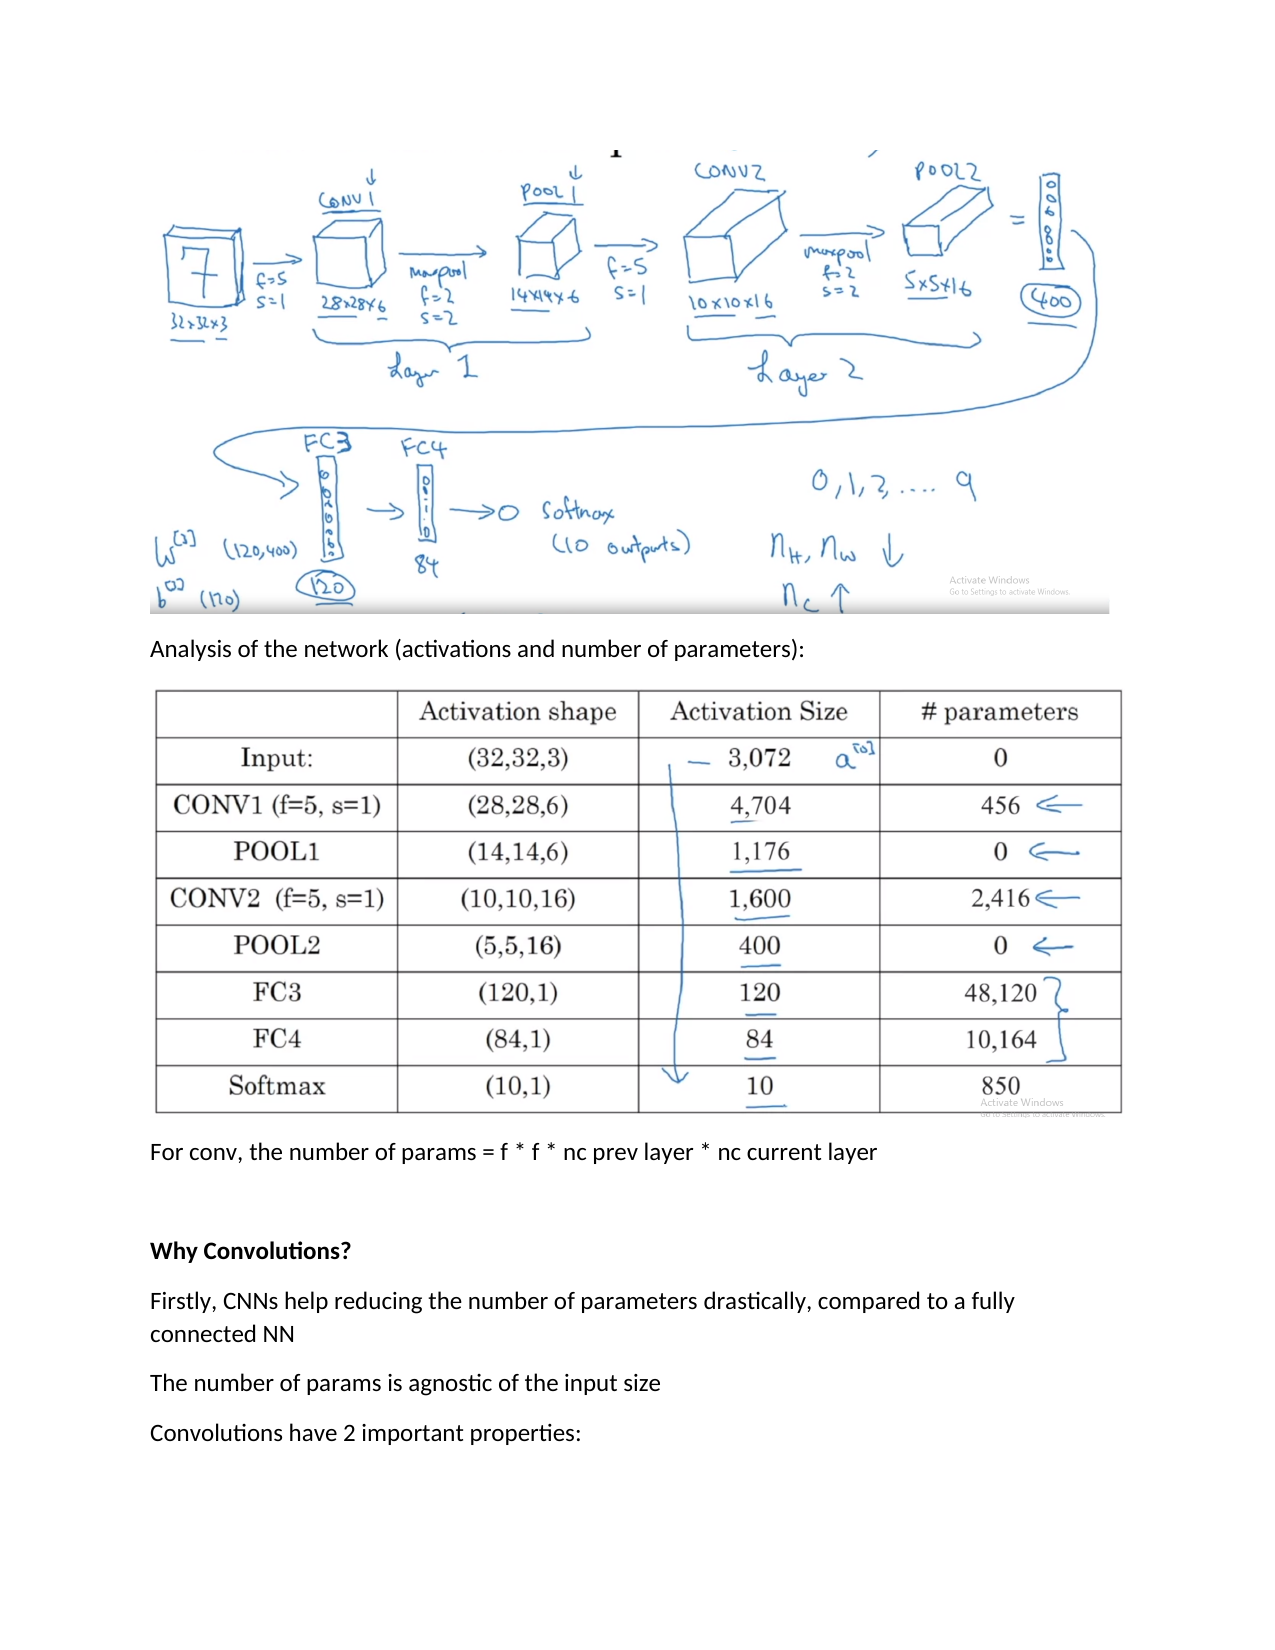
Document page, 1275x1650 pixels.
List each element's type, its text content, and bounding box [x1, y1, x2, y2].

text The number of params is agnostic of the input size [150, 1368, 1125, 1398]
text Convolutions have 2 important properties: [150, 1417, 1125, 1448]
text For conv, the number of params = f * f * nc prev layer * nc current layer [150, 1136, 1125, 1167]
text Analysis of the network (activations and number of parameters): [150, 633, 1125, 663]
text Why Convolutions? [150, 1236, 1125, 1266]
text Firstly, CNNs help reducing the number of parameters drastically, compared to a fully connected NN [150, 1285, 1125, 1348]
picture [150, 150, 1110, 614]
picture [150, 682, 1125, 1118]
